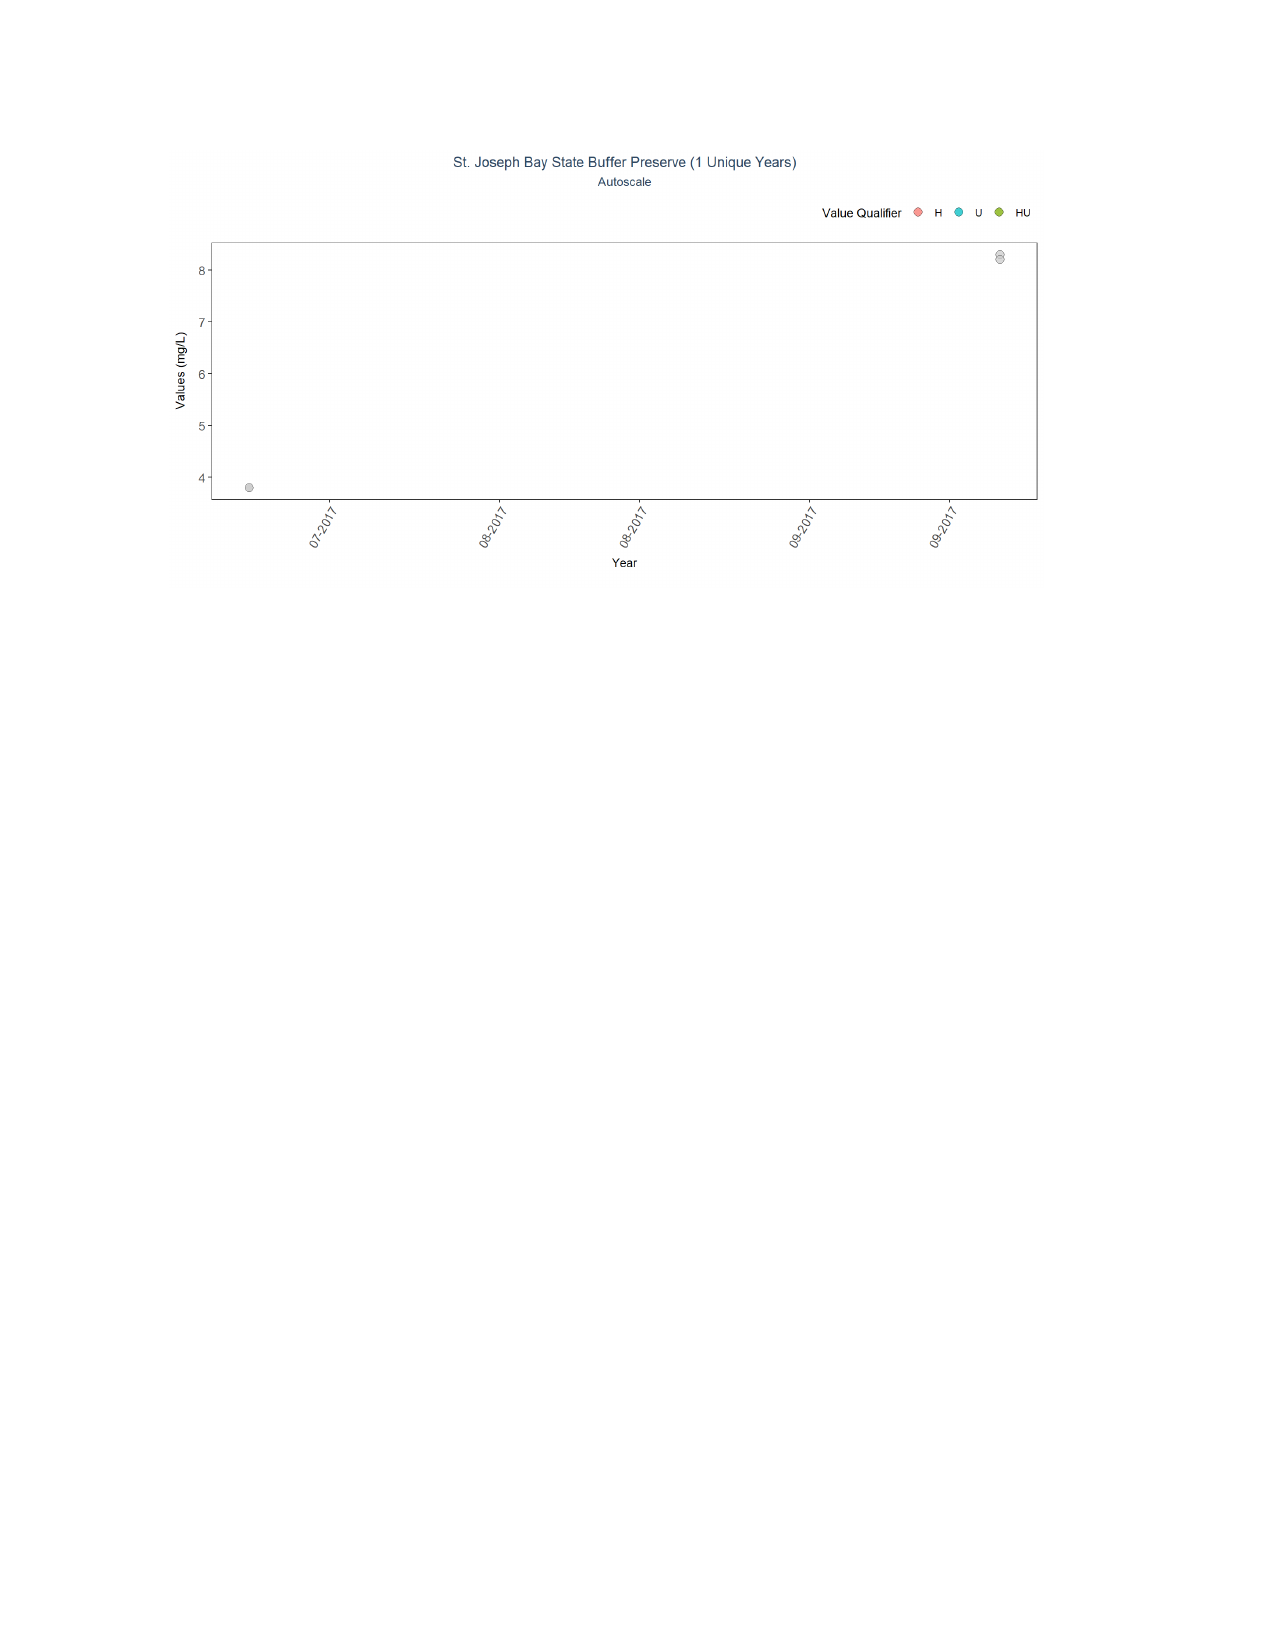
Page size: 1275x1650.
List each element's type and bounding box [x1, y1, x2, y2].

picture [168, 150, 1044, 588]
